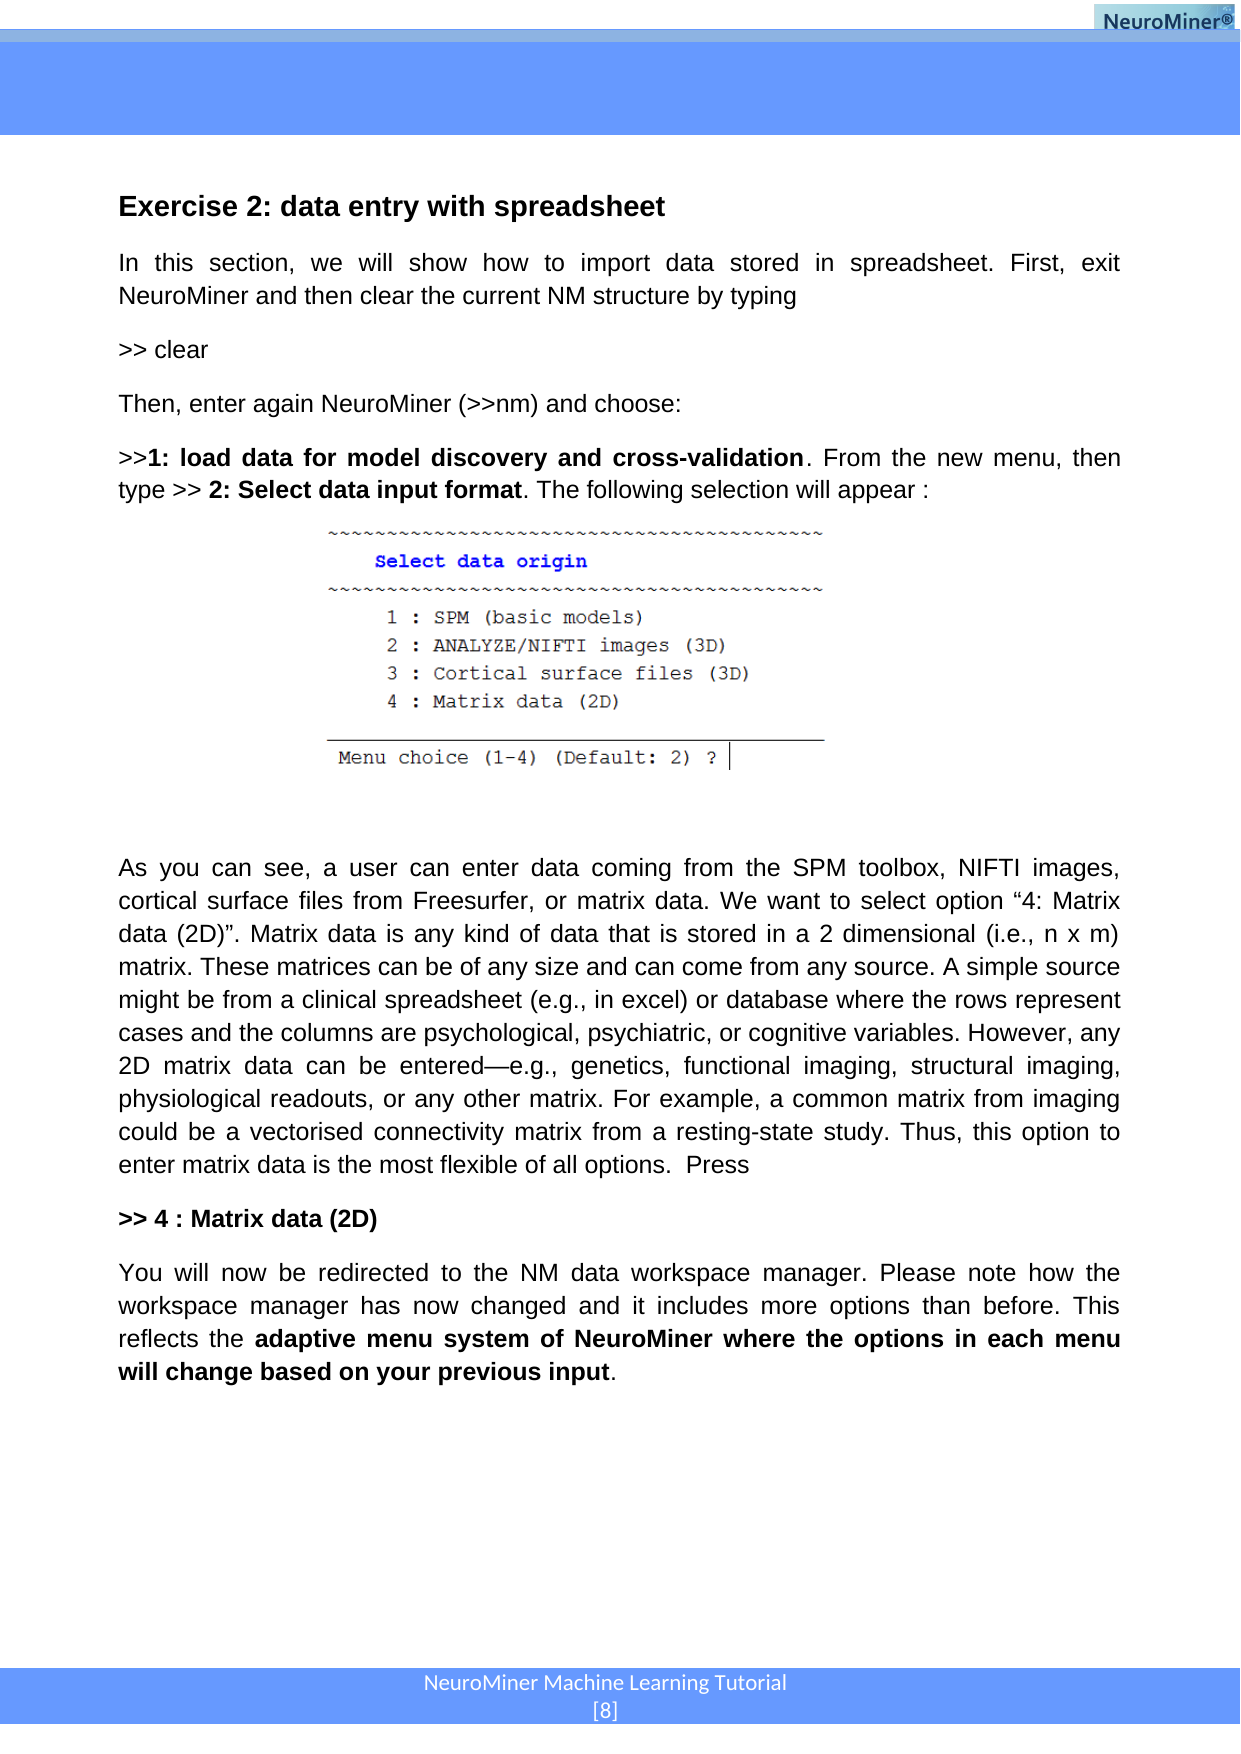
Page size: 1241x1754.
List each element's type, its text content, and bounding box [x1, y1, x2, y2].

picture [325, 508, 858, 770]
text As you can see, a user can enter data coming from the SPM toolbox, NIFTI images, cortical surface files from Freesurfer, or matrix data. We want to select option “4: Matrix data (2D)”. Matrix data is any kind of data that is stored in a 2 dimensional (i.e., n x m) matrix. These matrices can be of any size and can come from any source. A simple source might be from a clinical spreadsheet (e.g., in excel) or database where the rows represent cases and the columns are psychological, psychiatric, or cognitive variables. However, any 2D matrix data can be entered—e.g., genetics, functional imaging, structural imaging, physiological readouts, or any other matrix. For example, a common matrix from imaging could be a vectorised connectivity matrix from a resting-state study. Thus, this option to enter matrix data is the most flexible of all options. Press [118, 853, 1122, 1179]
text Then, enter again NeuroMiner (>>nm) and choose: [118, 389, 1122, 417]
text In this section, we will show how to import data stored in spreadsheet. First, exit NeuroMiner and then clear the current NM structure by typing [118, 248, 1122, 310]
text You will now be redirected to the NM data workspace manager. Please note how the workspace manager has now changed and it includes more options than before. This reflects the adaptive menu system of NeuroMiner where the options in each menu will change based on your previous input. [118, 1258, 1122, 1386]
text >> clear [118, 335, 1122, 363]
text >> 4 : Matrix data (2D) [118, 1204, 1122, 1233]
text >>1: load data for model discovery and cross-validation. From the new menu, then type >> 2: Select data input format. The following selection will appear : [118, 442, 1122, 504]
picture [1094, 4, 1235, 29]
text Exercise 2: data entry with spreadsheet [118, 188, 1122, 222]
